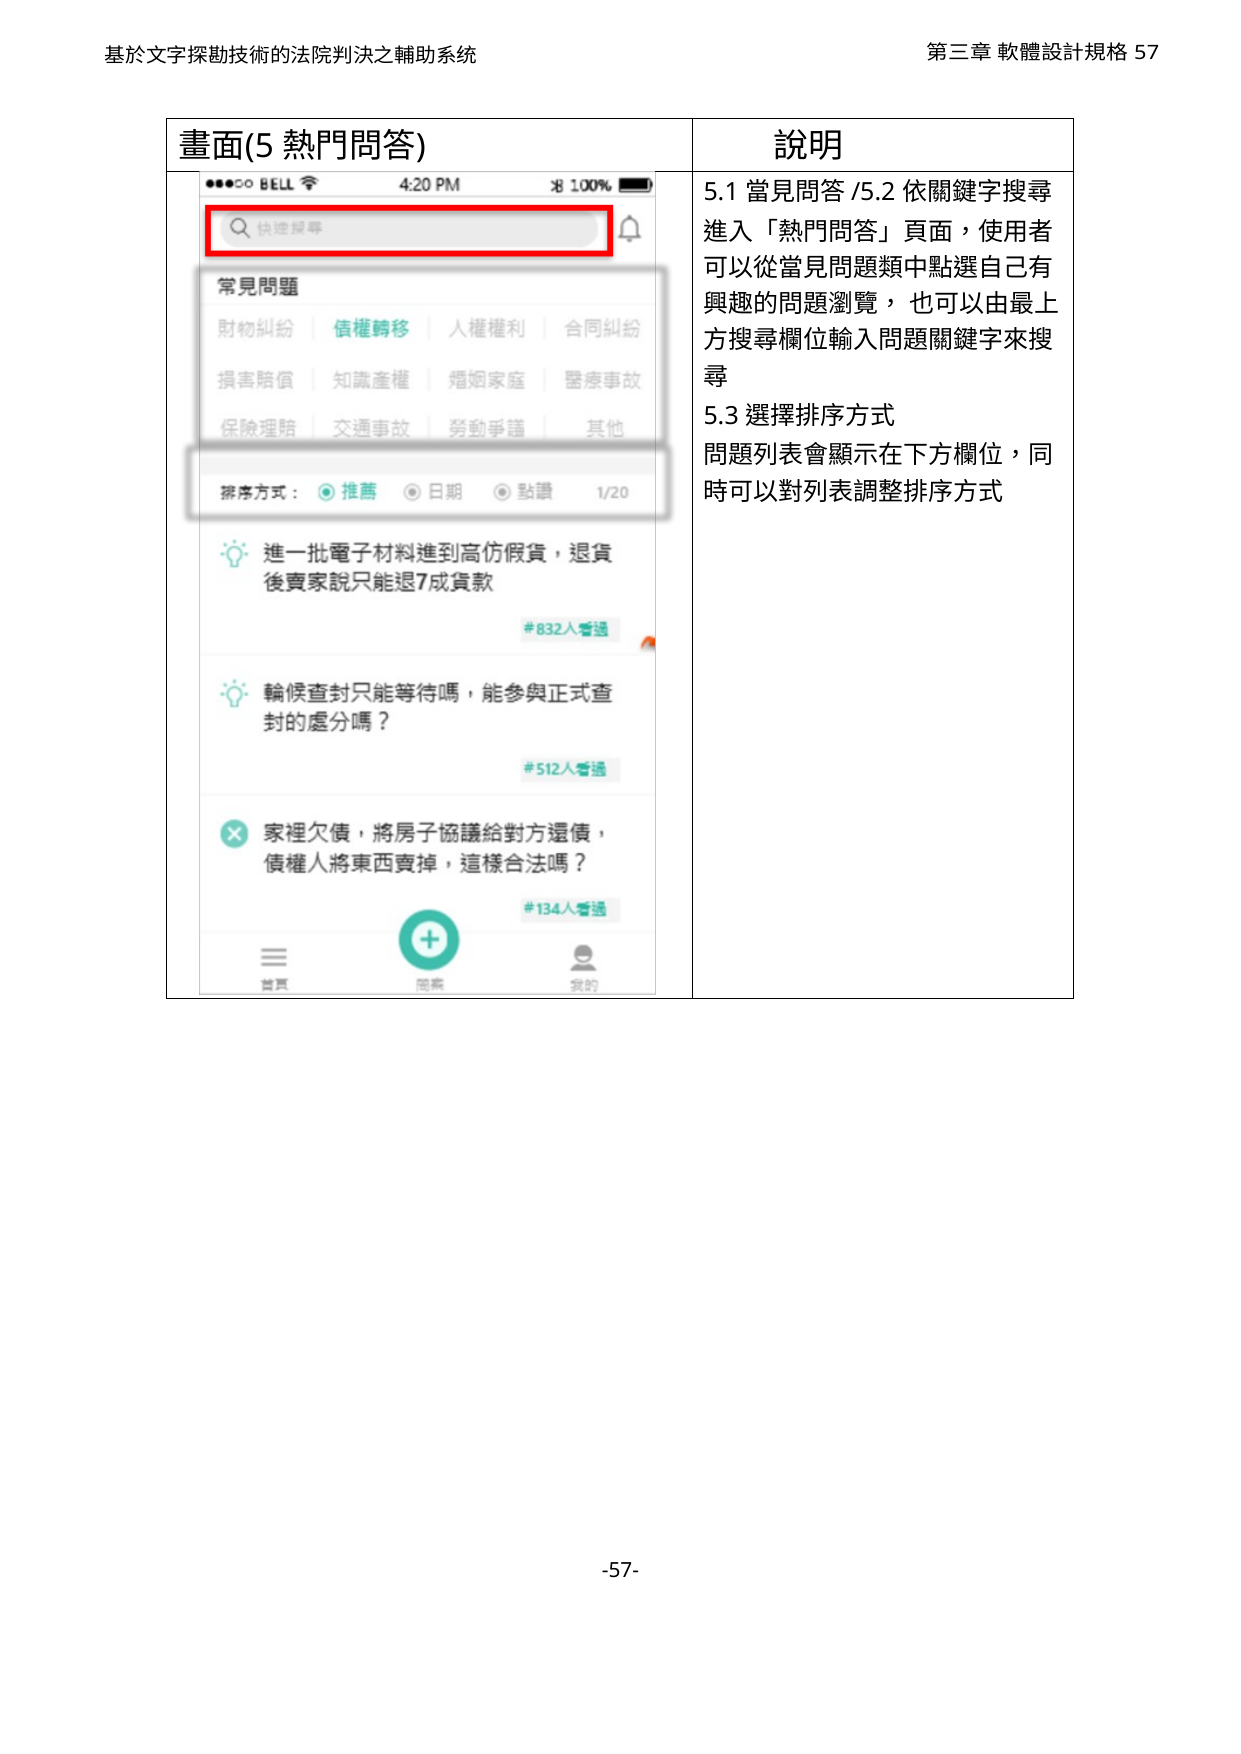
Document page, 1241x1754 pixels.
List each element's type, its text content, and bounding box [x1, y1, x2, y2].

table_cell 5.1 當見問答 /5.2 依關鍵字搜尋 進入「熱門問答」頁面，使用者可以從當見問題類中點選自己有興趣的問題瀏覽， 也可以由最上方搜尋欄位輸入問題關鍵字來搜尋 5.3 選擇排序方式 問題列表會顯示在下方欄位，同時可以對列表調整排序方式 [693, 172, 1073, 997]
picture [177, 171, 680, 995]
table_cell [167, 172, 692, 997]
table_header 畫面(5 熱門問答) [167, 119, 692, 171]
table_header 說明 [693, 119, 1073, 171]
